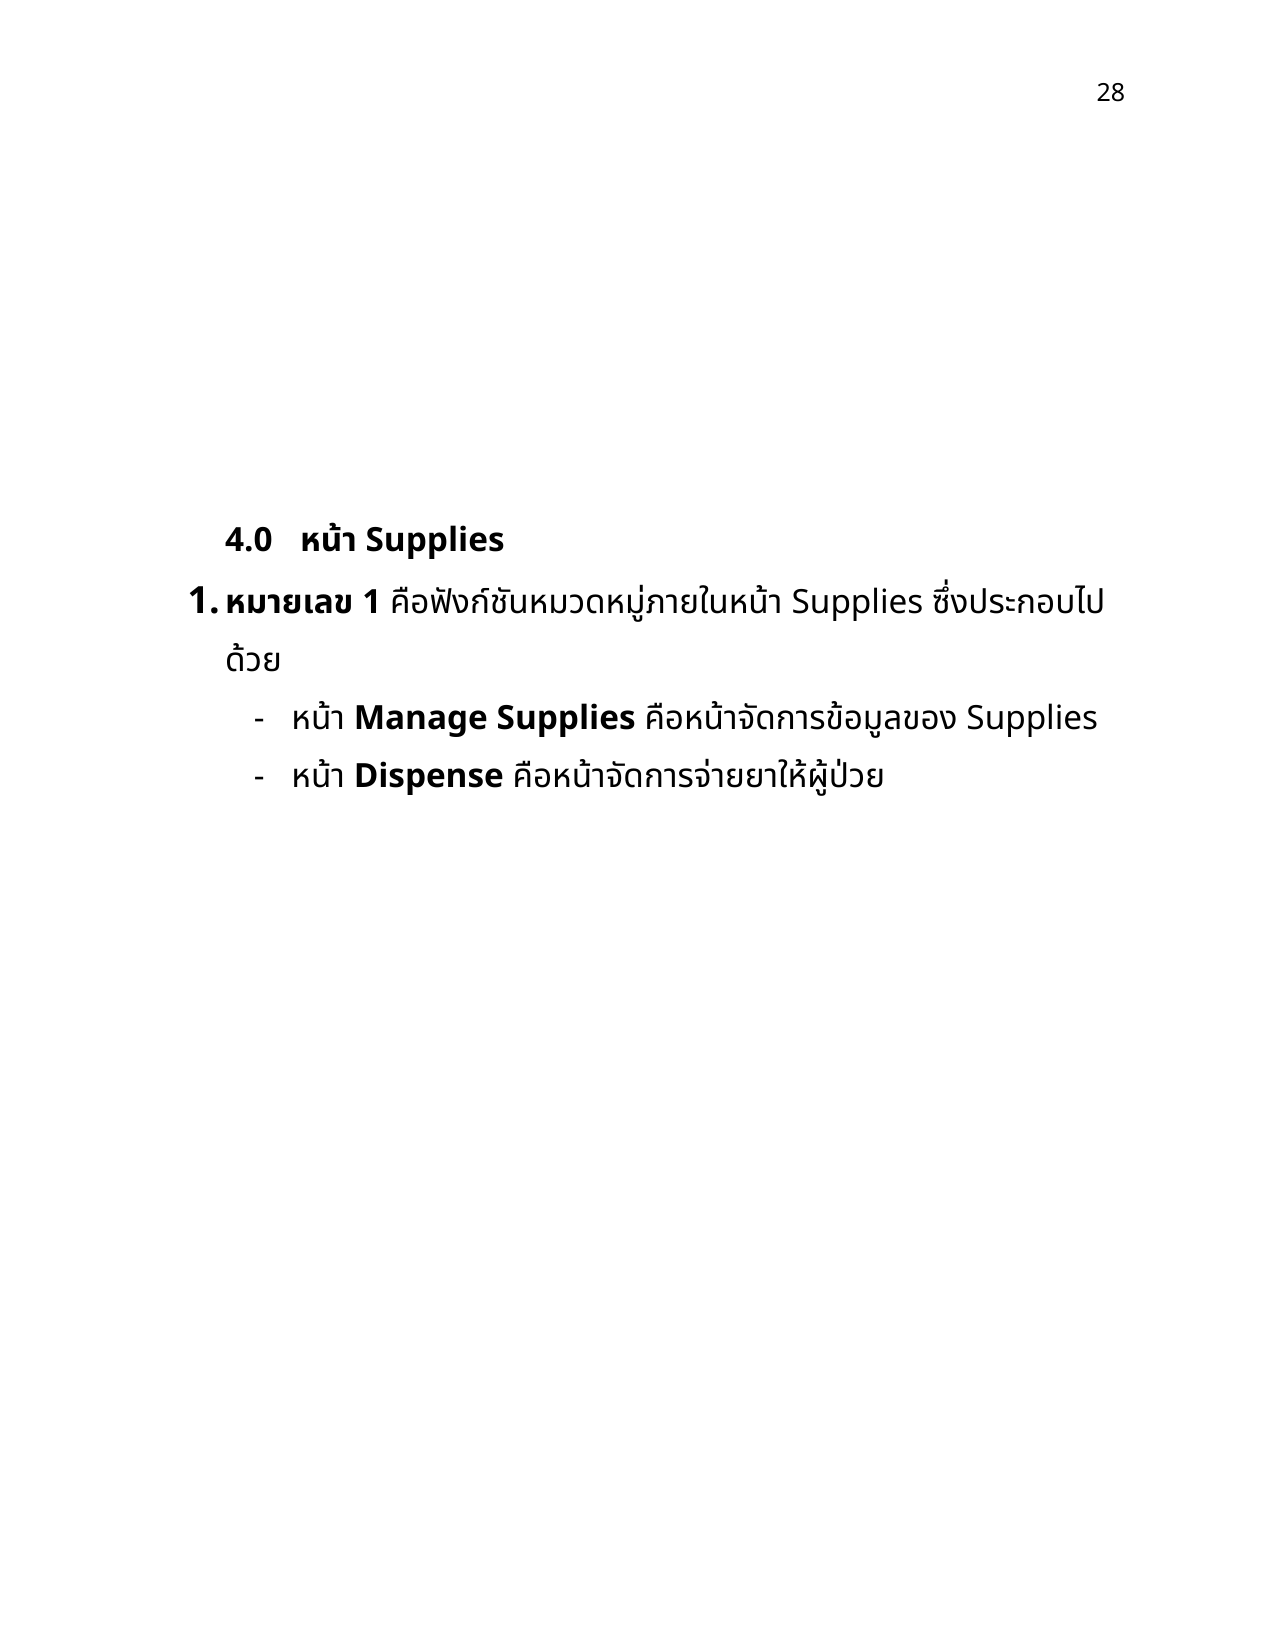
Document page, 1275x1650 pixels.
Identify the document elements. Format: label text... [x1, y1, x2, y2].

list หน้า Dispense คือหน้าจัดการจ่ายยาให้ผู้ป่วย [254, 752, 1125, 803]
list หน้า Supplies [225, 515, 1125, 566]
list หน้า Manage Supplies คือหน้าจัดการข้อมูลของ Supplies [254, 694, 1125, 744]
list หมายเลข 1 คือฟังก์ชันหมวดหมู่ภายในหน้า Supplies ซึ่งประกอบไปด้วย [187, 573, 1125, 686]
